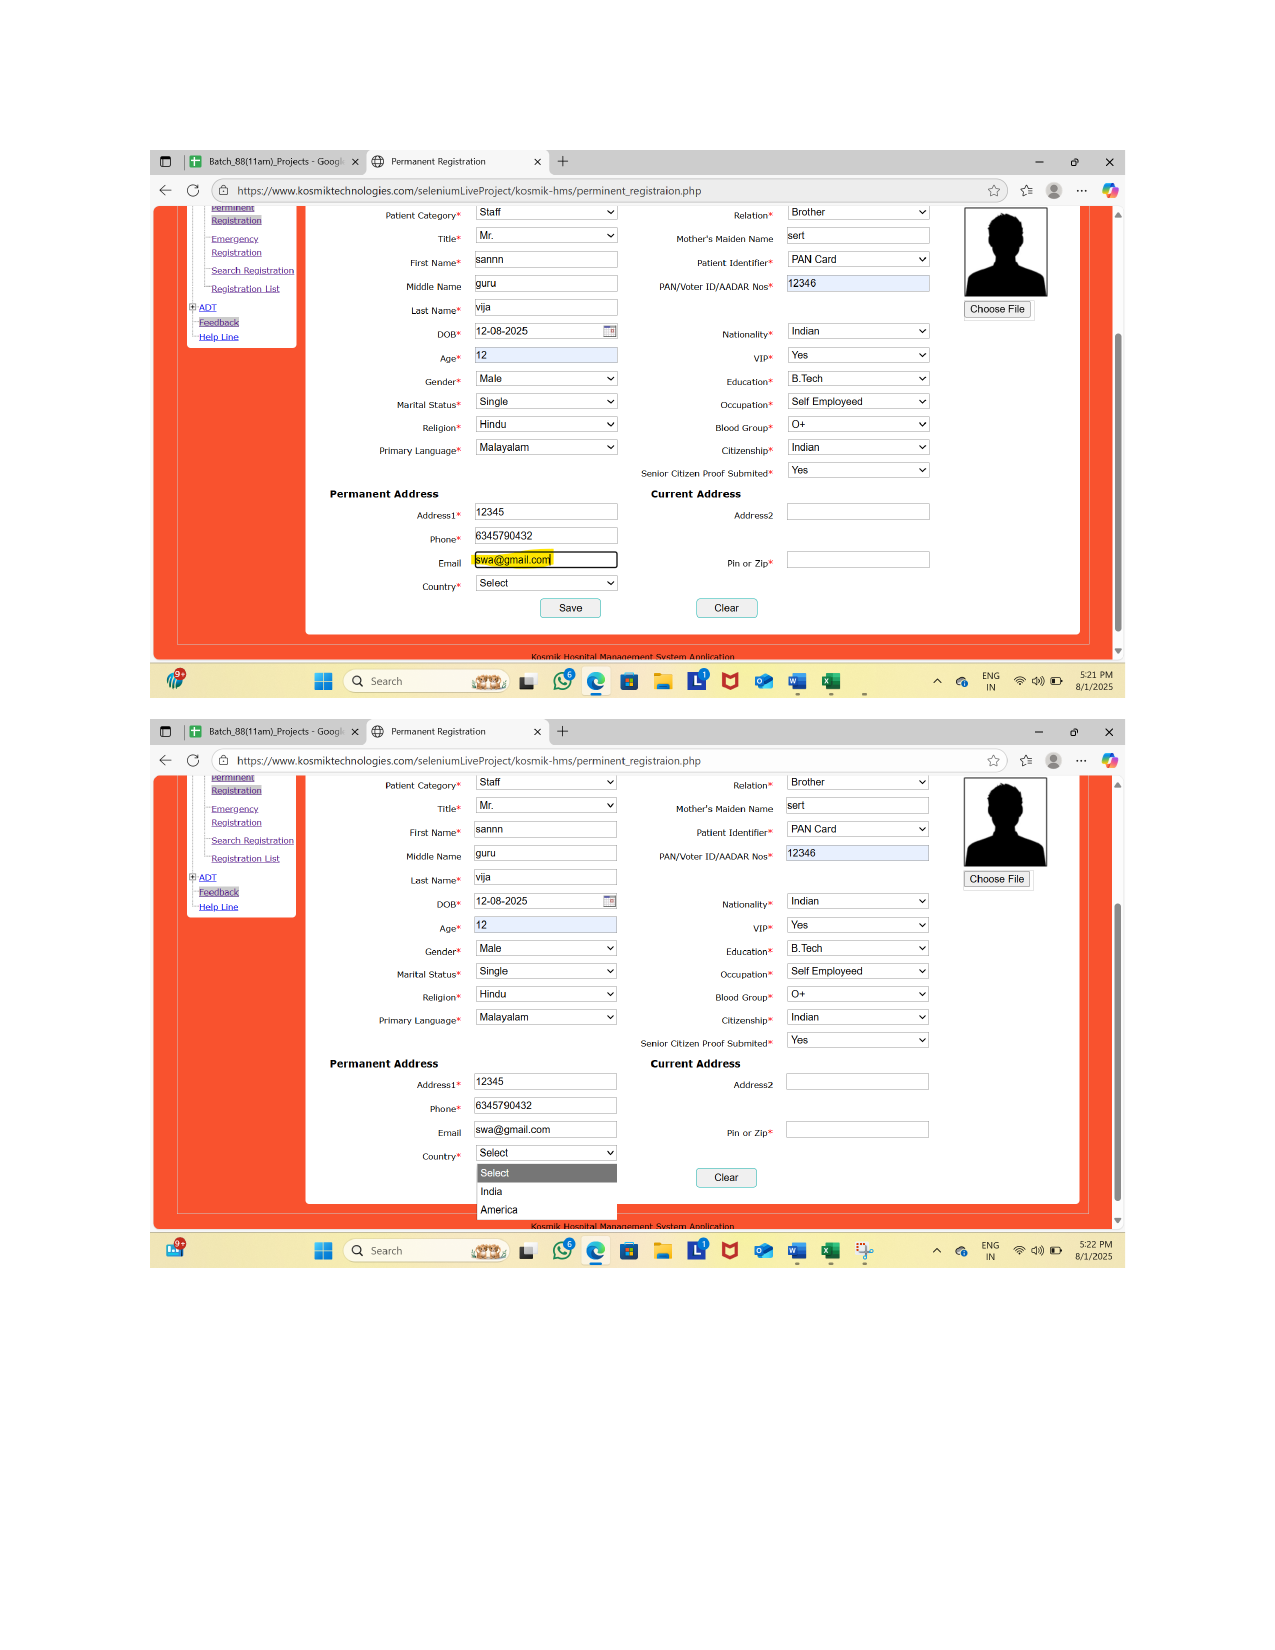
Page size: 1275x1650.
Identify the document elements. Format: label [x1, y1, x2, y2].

picture [150, 150, 1125, 698]
picture [150, 719, 1125, 1268]
